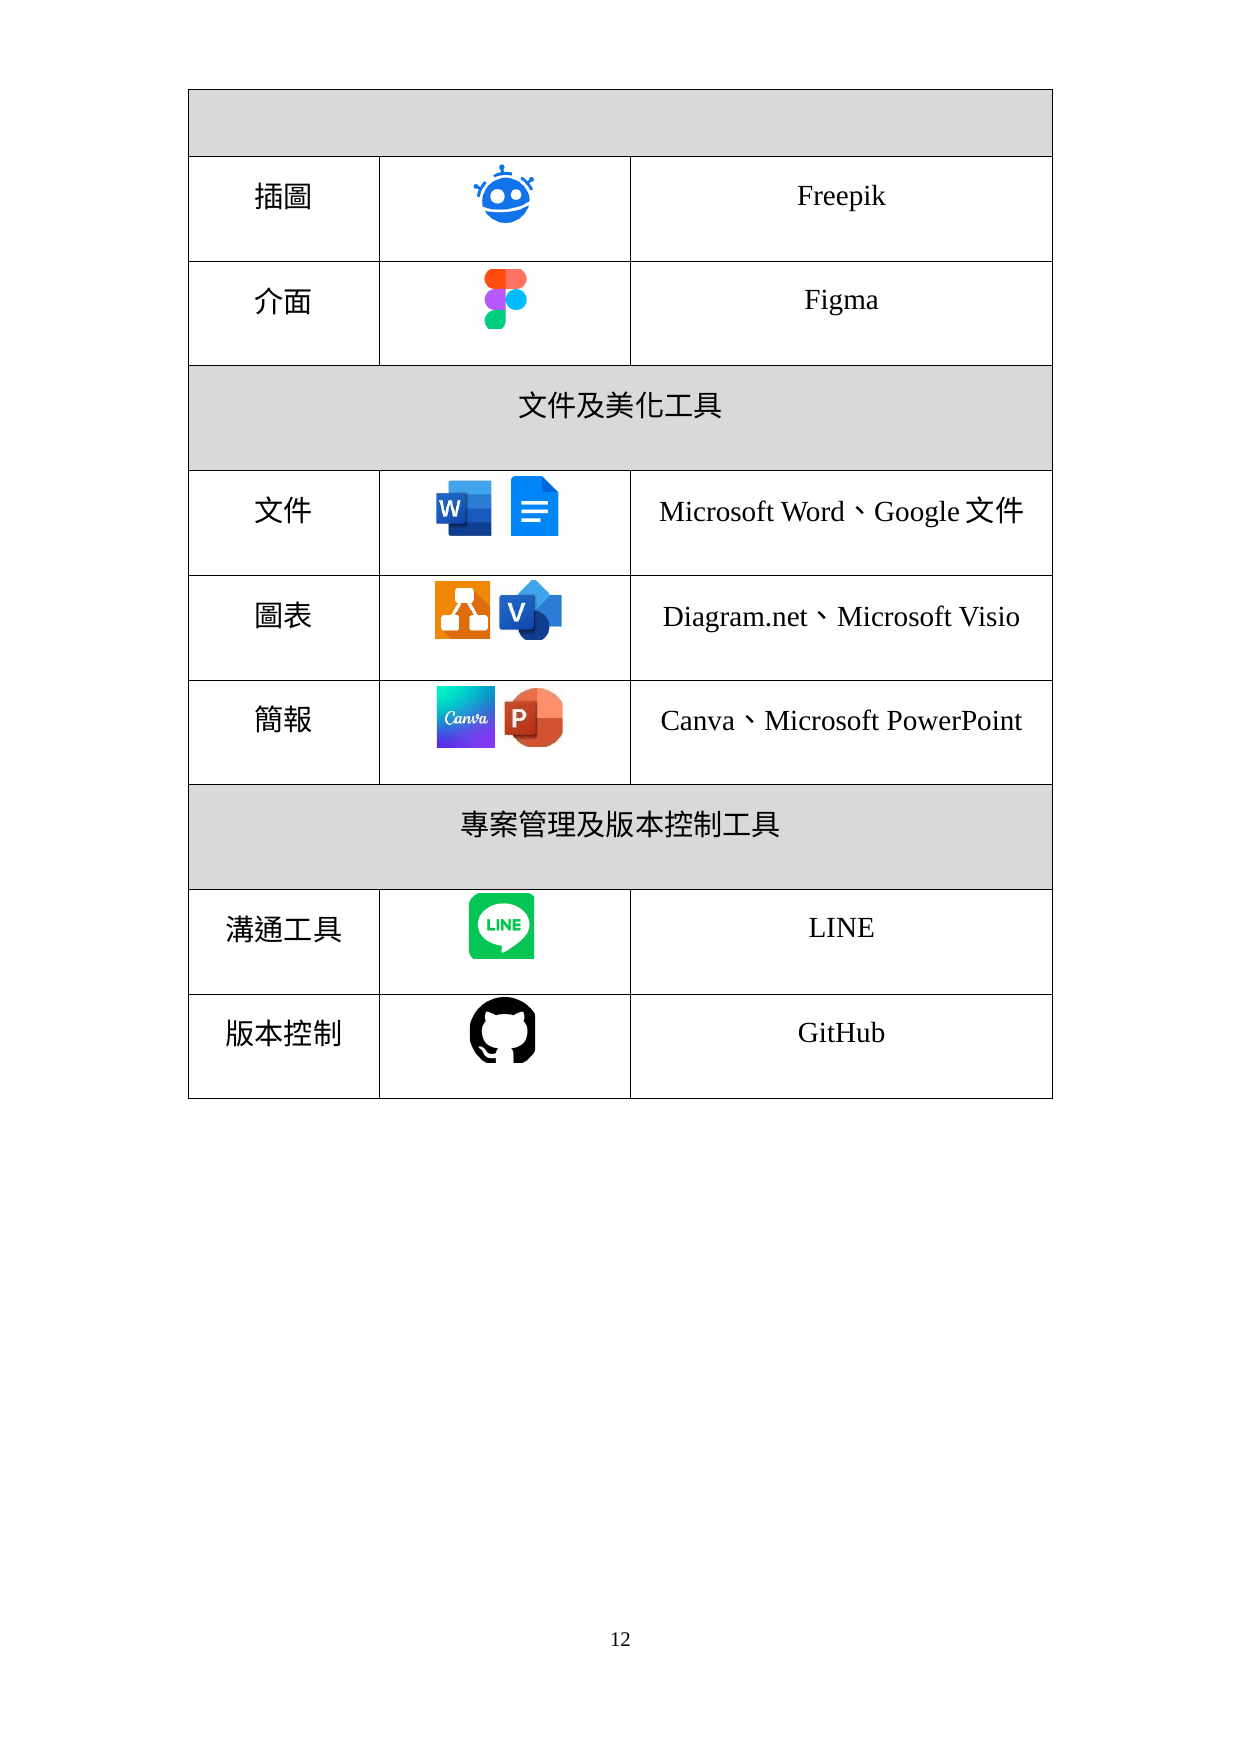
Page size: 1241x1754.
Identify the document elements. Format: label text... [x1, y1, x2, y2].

table_cell 圖表 [189, 576, 379, 679]
picture [435, 478, 491, 535]
table_cell [380, 681, 630, 784]
table_cell [380, 262, 630, 365]
picture [467, 159, 542, 230]
table_cell [380, 157, 630, 261]
picture [502, 476, 562, 536]
table_cell 版本控制 [189, 995, 379, 1098]
table_cell [380, 995, 630, 1098]
table_cell 文件及美化工具 [189, 366, 1052, 470]
table_cell 溝通工具 [189, 890, 379, 993]
picture [435, 686, 495, 746]
table_cell Diagram.net、Microsoft Visio [631, 576, 1052, 679]
table_cell LINE [631, 890, 1052, 993]
picture [468, 893, 535, 959]
table_cell Microsoft Word、Google文件 [631, 471, 1052, 575]
table_cell Freepik [631, 157, 1052, 261]
picture [433, 581, 490, 637]
table_cell [380, 471, 630, 575]
table_cell GitHub [631, 995, 1052, 1098]
table_cell 文件 [189, 471, 379, 575]
picture [474, 269, 535, 329]
table_cell 插圖 [189, 157, 379, 261]
picture [499, 580, 562, 640]
table_cell Figma [631, 262, 1052, 365]
table_cell 簡報 [189, 681, 379, 784]
table_cell 專案管理及版本控制工具 [189, 785, 1052, 889]
table_cell [380, 576, 630, 679]
table_cell 介面及插圖繪製工具 [189, 90, 1052, 156]
table_cell 介面 [189, 262, 379, 365]
picture [503, 688, 563, 745]
table_cell Canva、Microsoft PowerPoint [631, 681, 1052, 784]
table_cell [380, 890, 630, 993]
picture [469, 996, 536, 1063]
